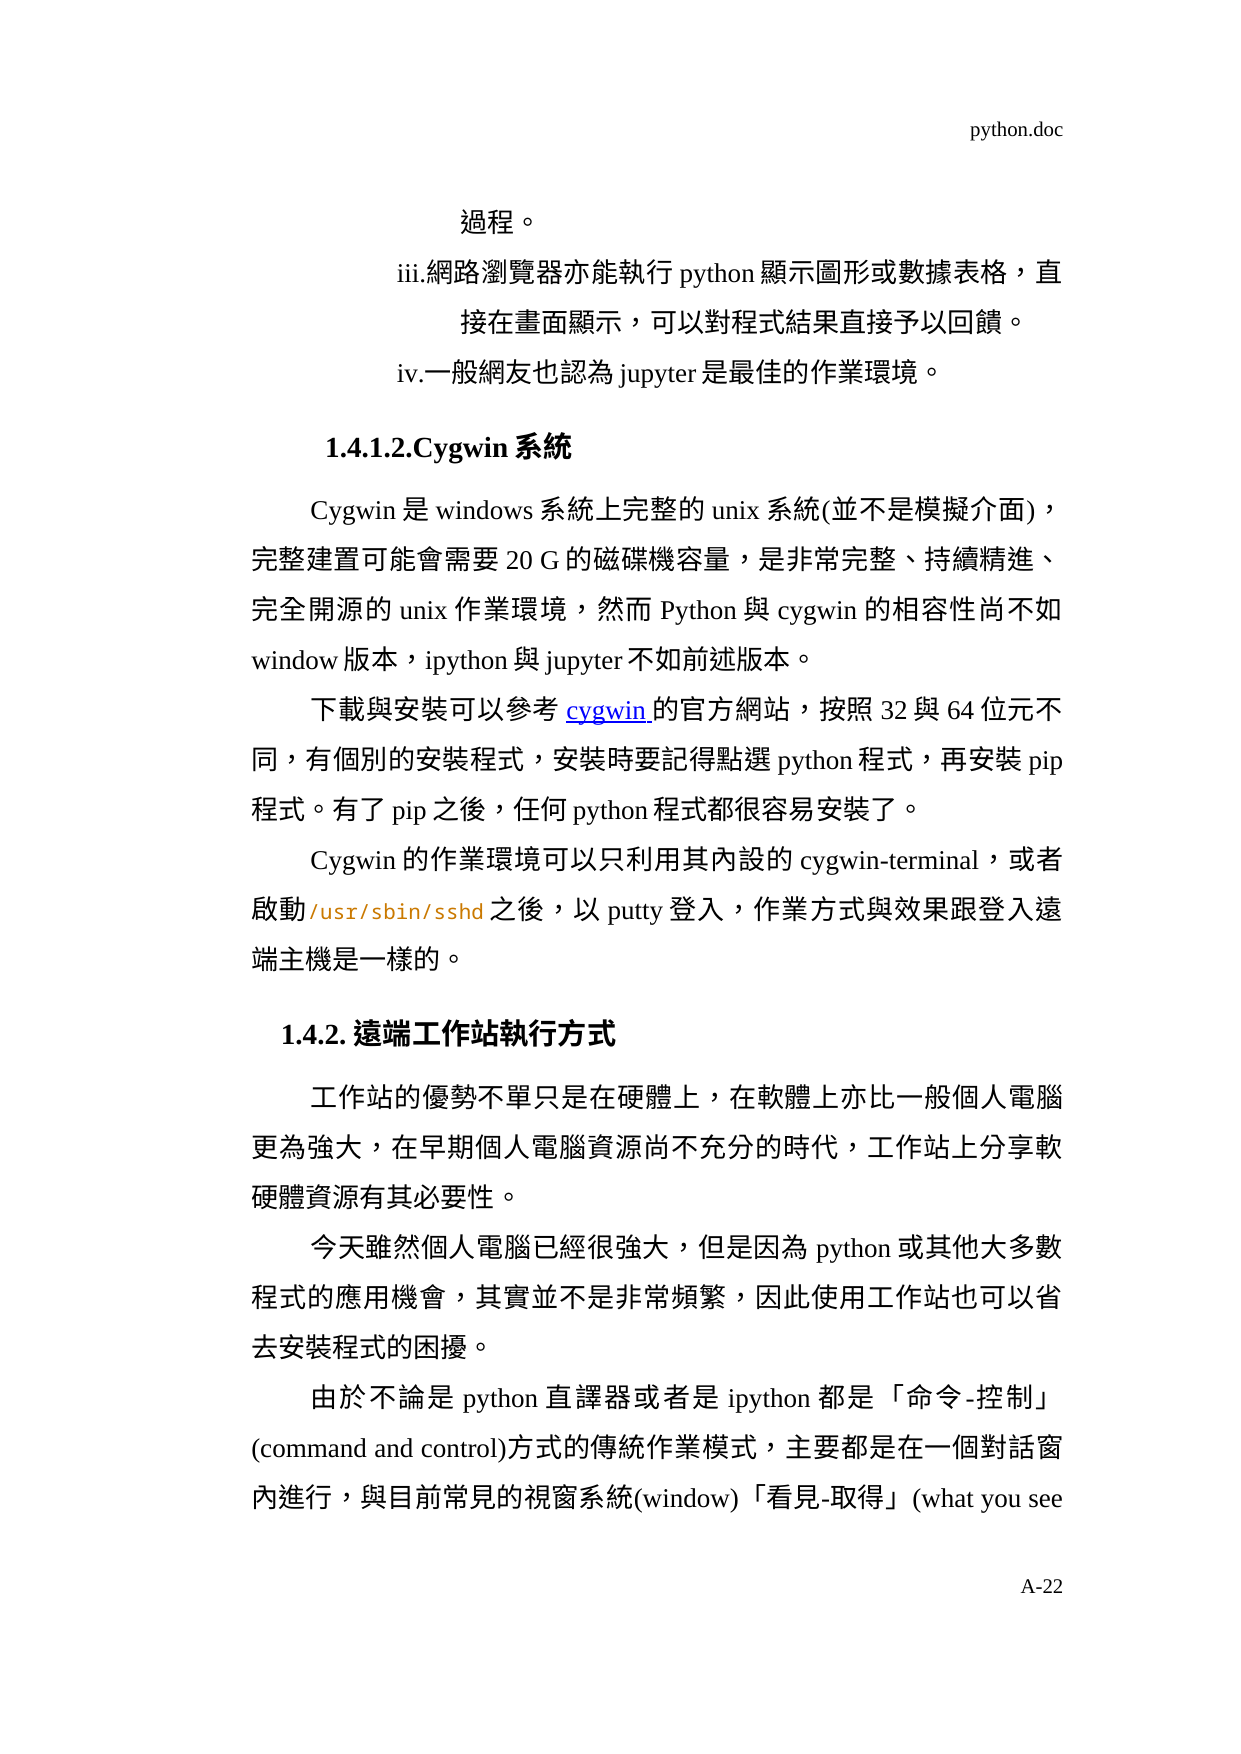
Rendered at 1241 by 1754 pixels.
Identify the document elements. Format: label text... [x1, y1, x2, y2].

list 一般網友也認為jupyter是最佳的作業環境。 [397, 342, 1063, 392]
list 遠端工作站執行方式 [281, 1004, 1063, 1054]
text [251, 1367, 1063, 1517]
text 工作站的優勢不單只是在硬體上，在軟體上亦比一般個人電腦更為強大，在早期個人電腦資源尚不充分的時代，工作站上分享軟硬體資源有其必要性。 [251, 1067, 1063, 1217]
list Cygwin系統 [325, 417, 1063, 467]
list 網路瀏覽器亦能執行python顯示圖形或數據表格，直接在畫面顯示，可以對程式結果直接予以回饋。 [397, 242, 1063, 342]
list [397, 192, 1063, 242]
text Cygwin是windows系統上完整的unix系統(並不是模擬介面)，完整建置可能會需要20 G的磁碟機容量，是非常完整、持續精進、完全開源的unix作業環境，然而Python與cygwin的相容性尚不如window版本，ipython與jupyter不如前述版本。 [251, 479, 1063, 679]
text Cygwin的作業環境可以只利用其內設的cygwin-terminal，或者啟動/usr/sbin/sshd之後，以putty登入，作業方式與效果跟登入遠端主機是一樣的。 [251, 829, 1063, 979]
text 下載與安裝可以參考cygwin的官方網站，按照32與64位元不同，有個別的安裝程式，安裝時要記得點選python程式，再安裝pip程式。有了pip之後，任何python程式都很容易安裝了。 [251, 679, 1063, 829]
text 今天雖然個人電腦已經很強大，但是因為python或其他大多數程式的應用機會，其實並不是非常頻繁，因此使用工作站也可以省去安裝程式的困擾。 [251, 1217, 1063, 1367]
